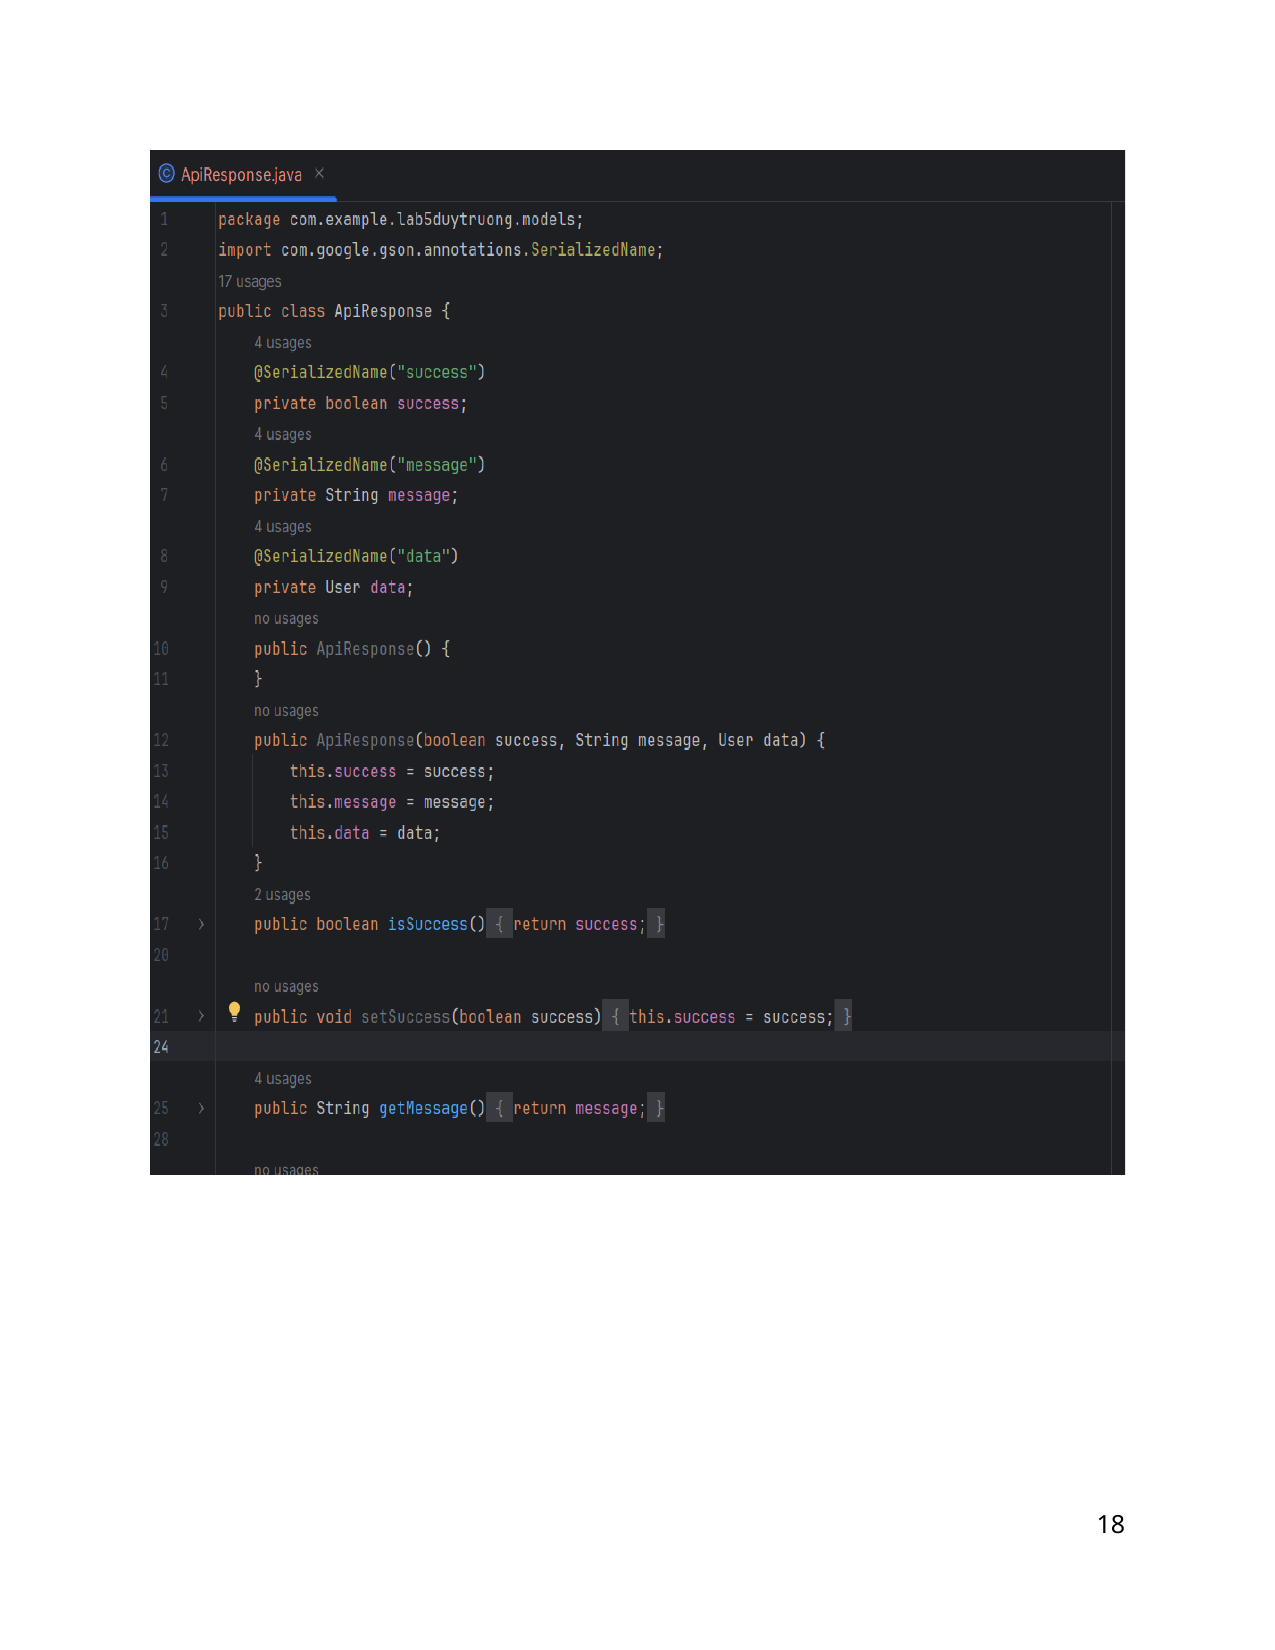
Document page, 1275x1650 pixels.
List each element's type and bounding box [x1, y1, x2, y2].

picture [150, 150, 1125, 1175]
